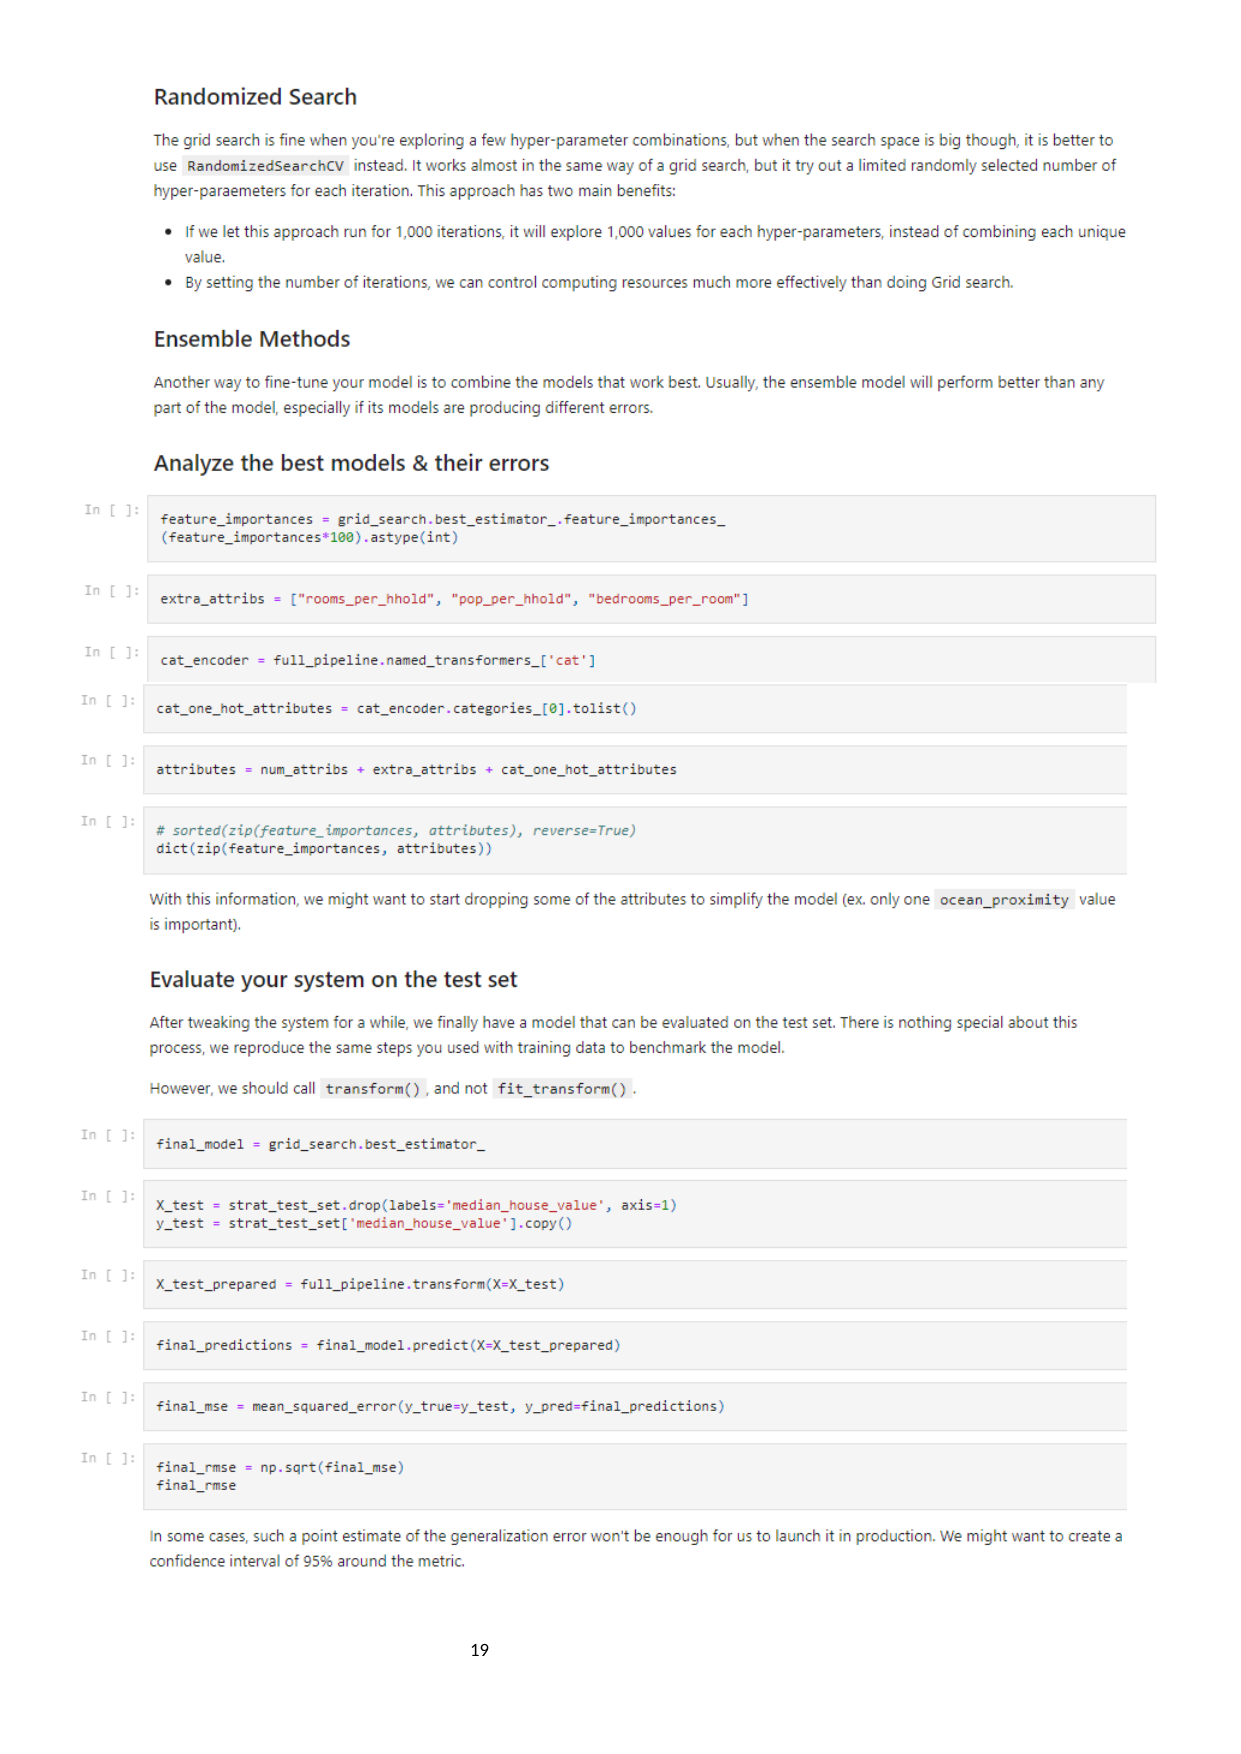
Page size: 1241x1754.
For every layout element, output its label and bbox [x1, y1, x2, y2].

picture [75, 75, 1166, 1569]
